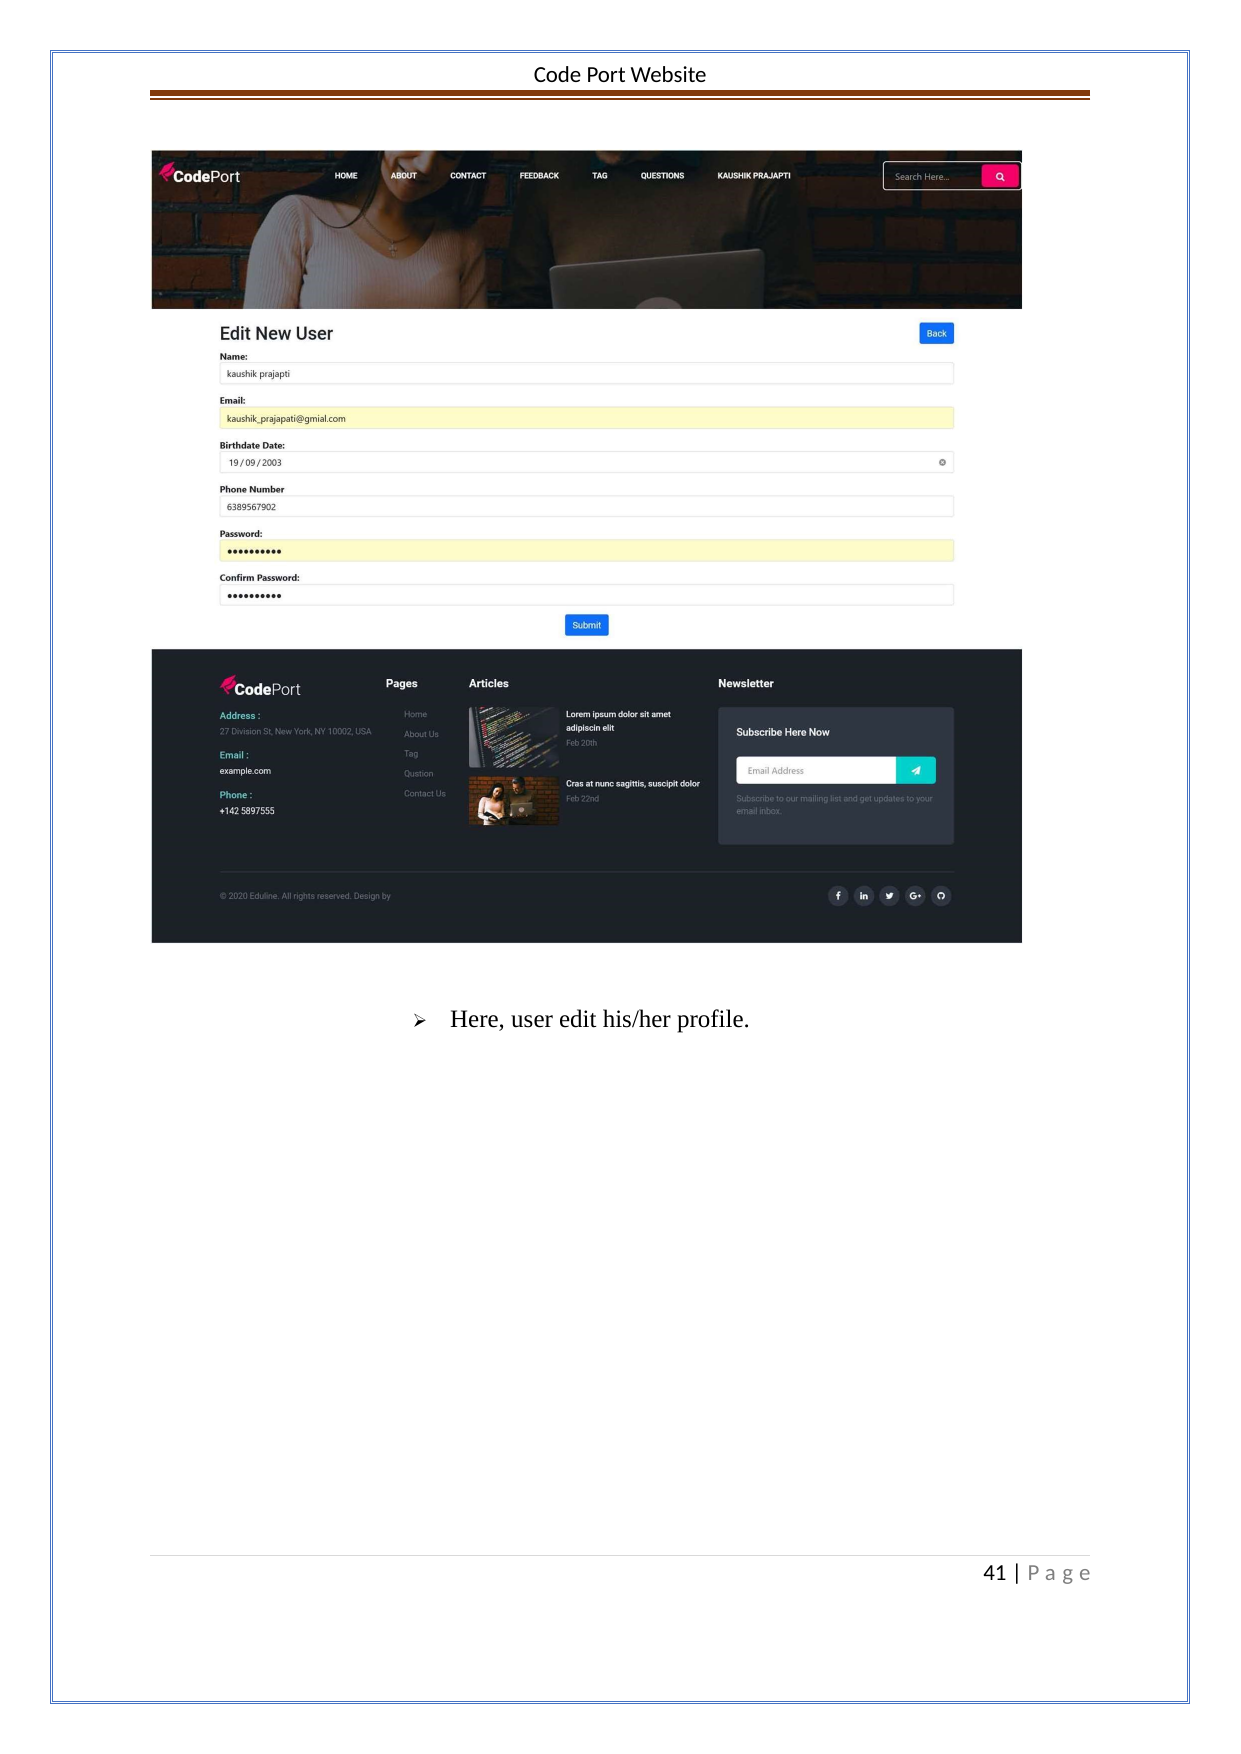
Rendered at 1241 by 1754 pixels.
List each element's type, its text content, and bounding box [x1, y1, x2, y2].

list Here, user edit his/her profile. [412, 1004, 1090, 1033]
picture [150, 149, 1023, 944]
